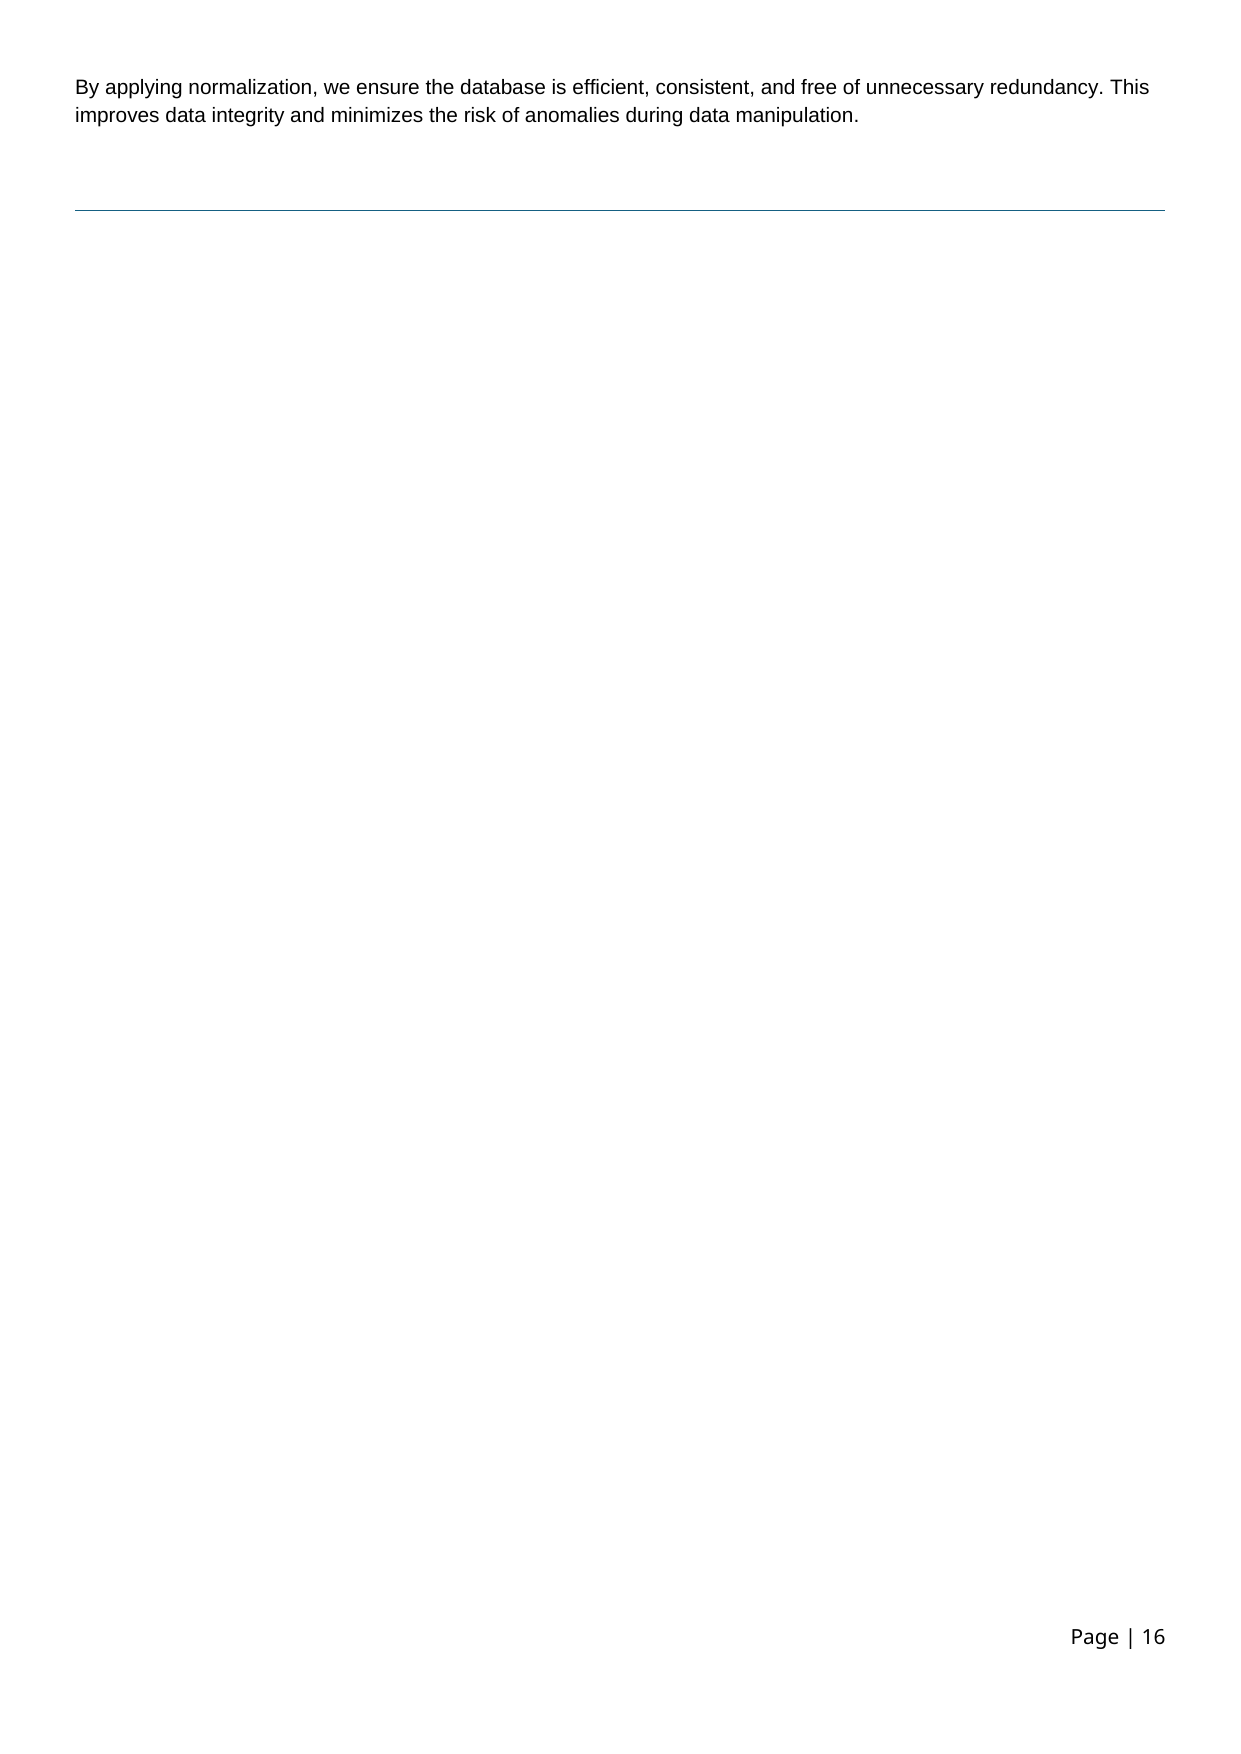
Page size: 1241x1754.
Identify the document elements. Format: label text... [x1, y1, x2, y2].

text By applying normalization, we ensure the database is efficient, consistent, and free of unnecessary redundancy. This improves data integrity and minimizes the risk of anomalies during data manipulation. [75, 75, 1165, 126]
